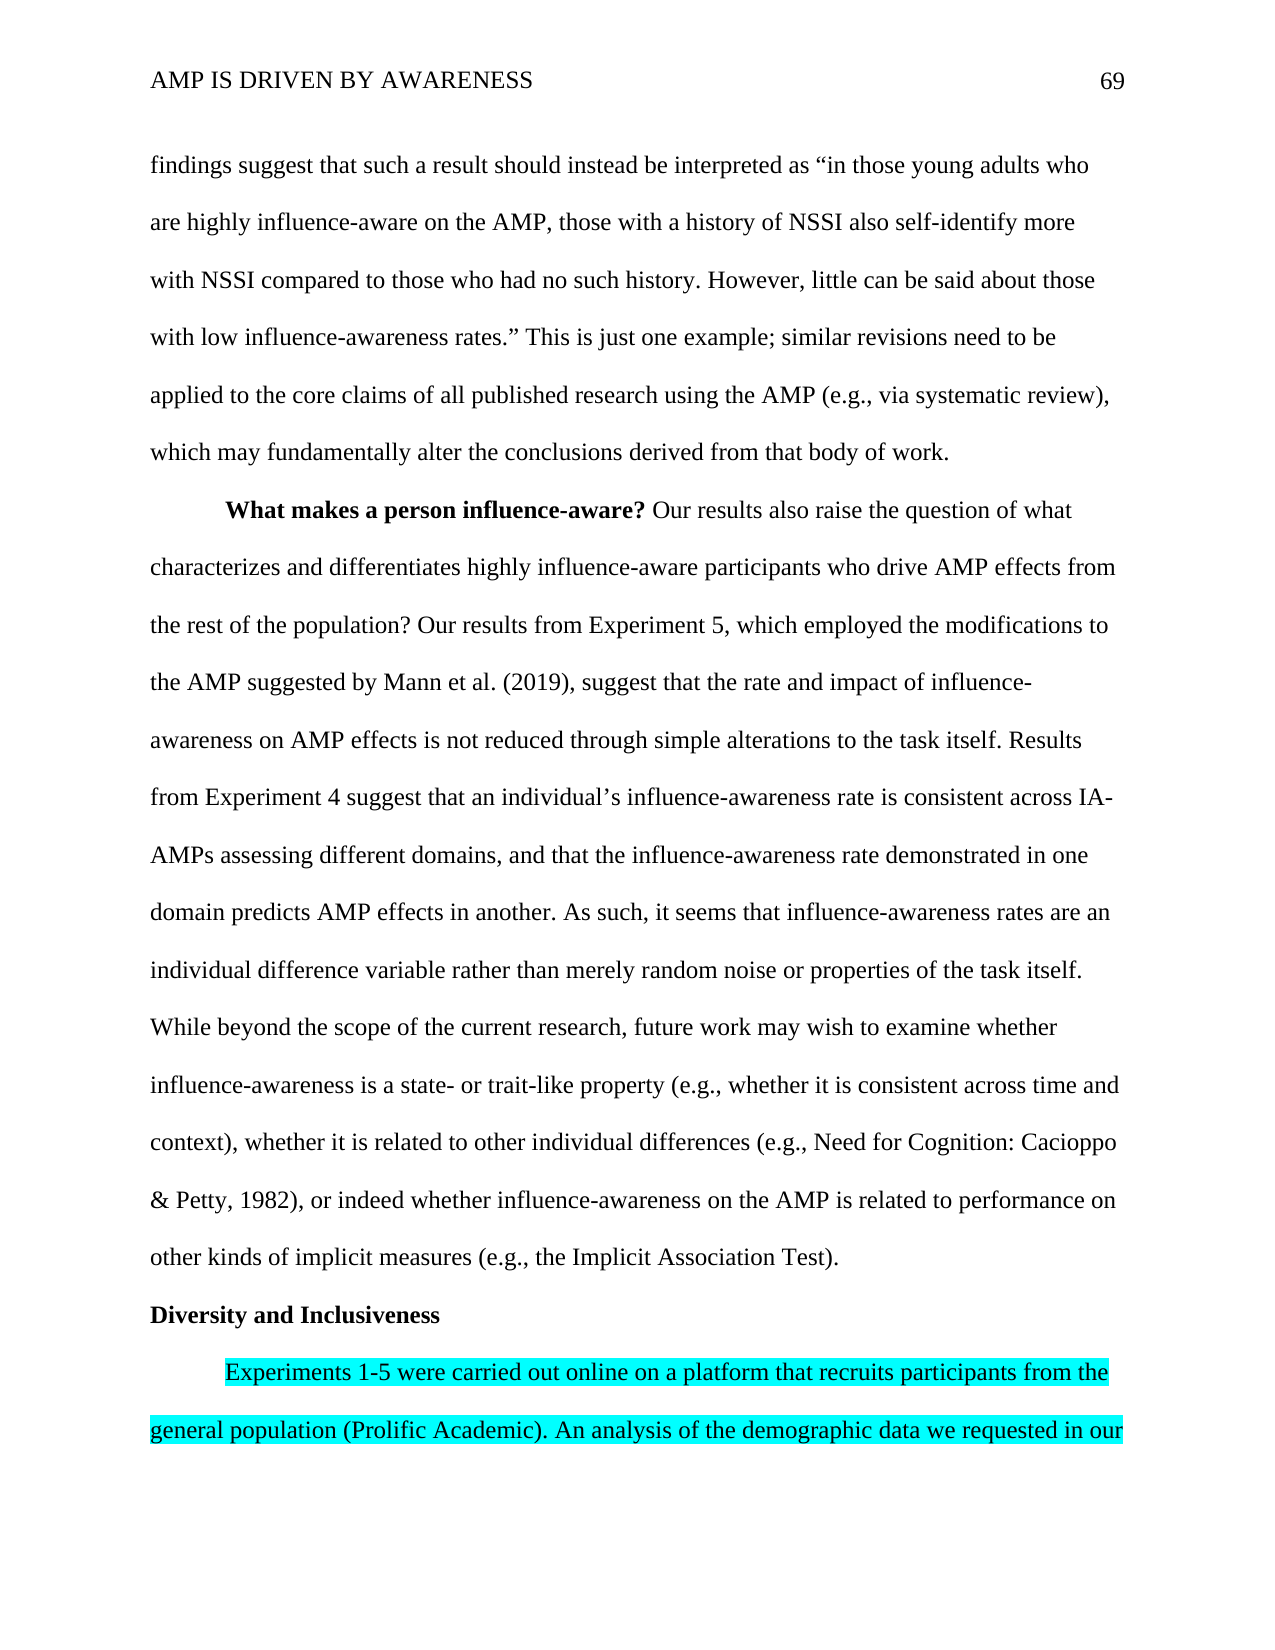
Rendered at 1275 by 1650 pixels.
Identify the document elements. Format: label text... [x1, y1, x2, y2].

text Diversity and Inclusiveness [150, 1300, 1125, 1329]
text What makes a person influence-aware? Our results also raise the question of what characterizes and differentiates highly influence-aware participants who drive AMP effects from the rest of the population? Our results from Experiment 5, which employed the modifications to the AMP suggested by Mann et al. (2019), suggest that the rate and impact of influence-awareness on AMP effects is not reduced through simple alterations to the task itself. Results from Experiment 4 suggest that an individual’s influence-awareness rate is consistent across IA-AMPs assessing different domains, and that the influence-awareness rate demonstrated in one domain predicts AMP effects in another. As such, it seems that influence-awareness rates are an individual difference variable rather than merely random noise or properties of the task itself. While beyond the scope of the current research, future work may wish to examine whether influence-awareness is a state- or trait-like property (e.g., whether it is consistent across time and context), whether it is related to other individual differences (e.g., Need for Cognition: Cacioppo & Petty, 1982), or indeed whether influence-awareness on the AMP is related to performance on other kinds of implicit measures (e.g., the Implicit Association Test). [150, 495, 1125, 1271]
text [150, 1357, 1125, 1444]
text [150, 150, 1125, 466]
